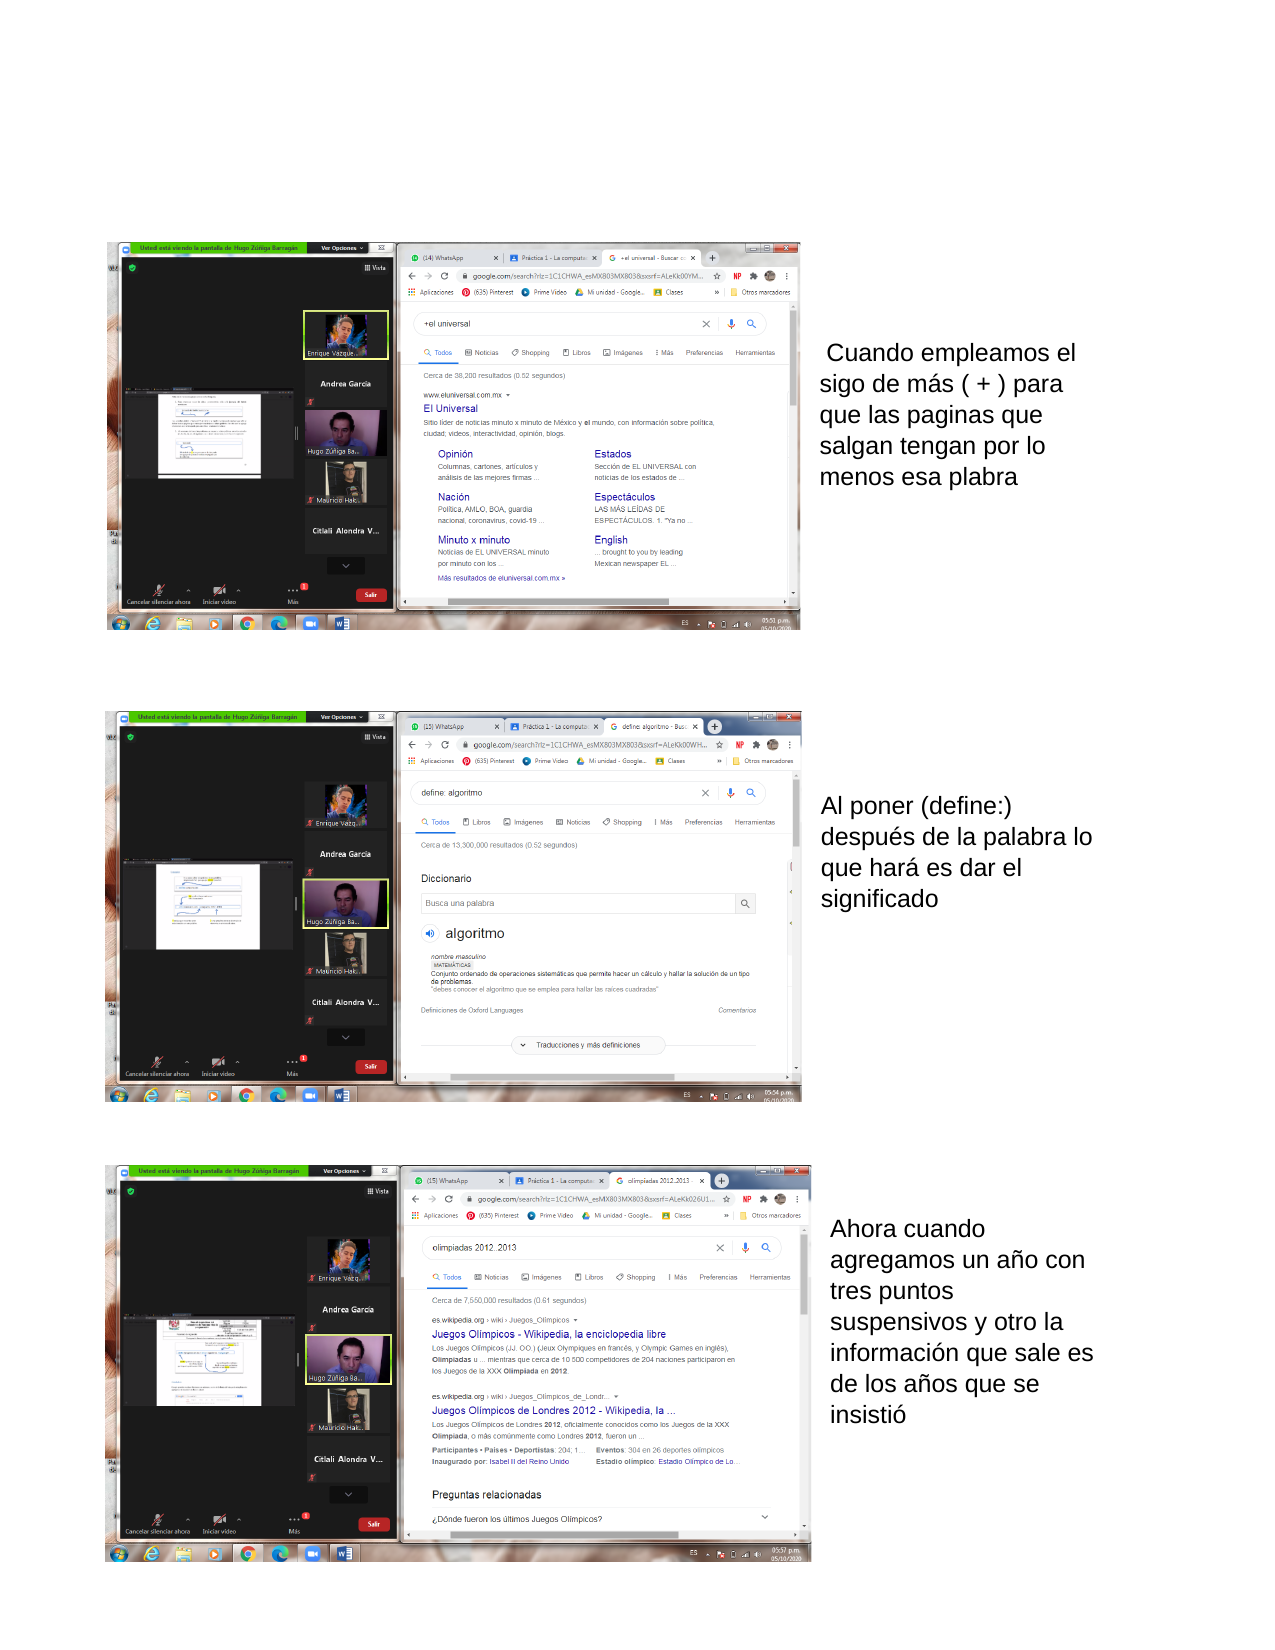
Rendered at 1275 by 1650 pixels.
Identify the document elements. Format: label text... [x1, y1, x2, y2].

picture [105, 711, 801, 1103]
text Al poner (define:) después de la palabra lo que hará es dar el significado [801, 791, 1098, 913]
text Ahora cuando agregamos un año con tres puntos suspensivos y otro la información que sale es de los años que se insistió [811, 1214, 1098, 1398]
picture [107, 242, 801, 630]
text Cuando empleamos el sigo de más ( + ) para que las paginas que salgan tengan por lo menos esa plabra [801, 338, 1098, 491]
picture [105, 1165, 811, 1562]
